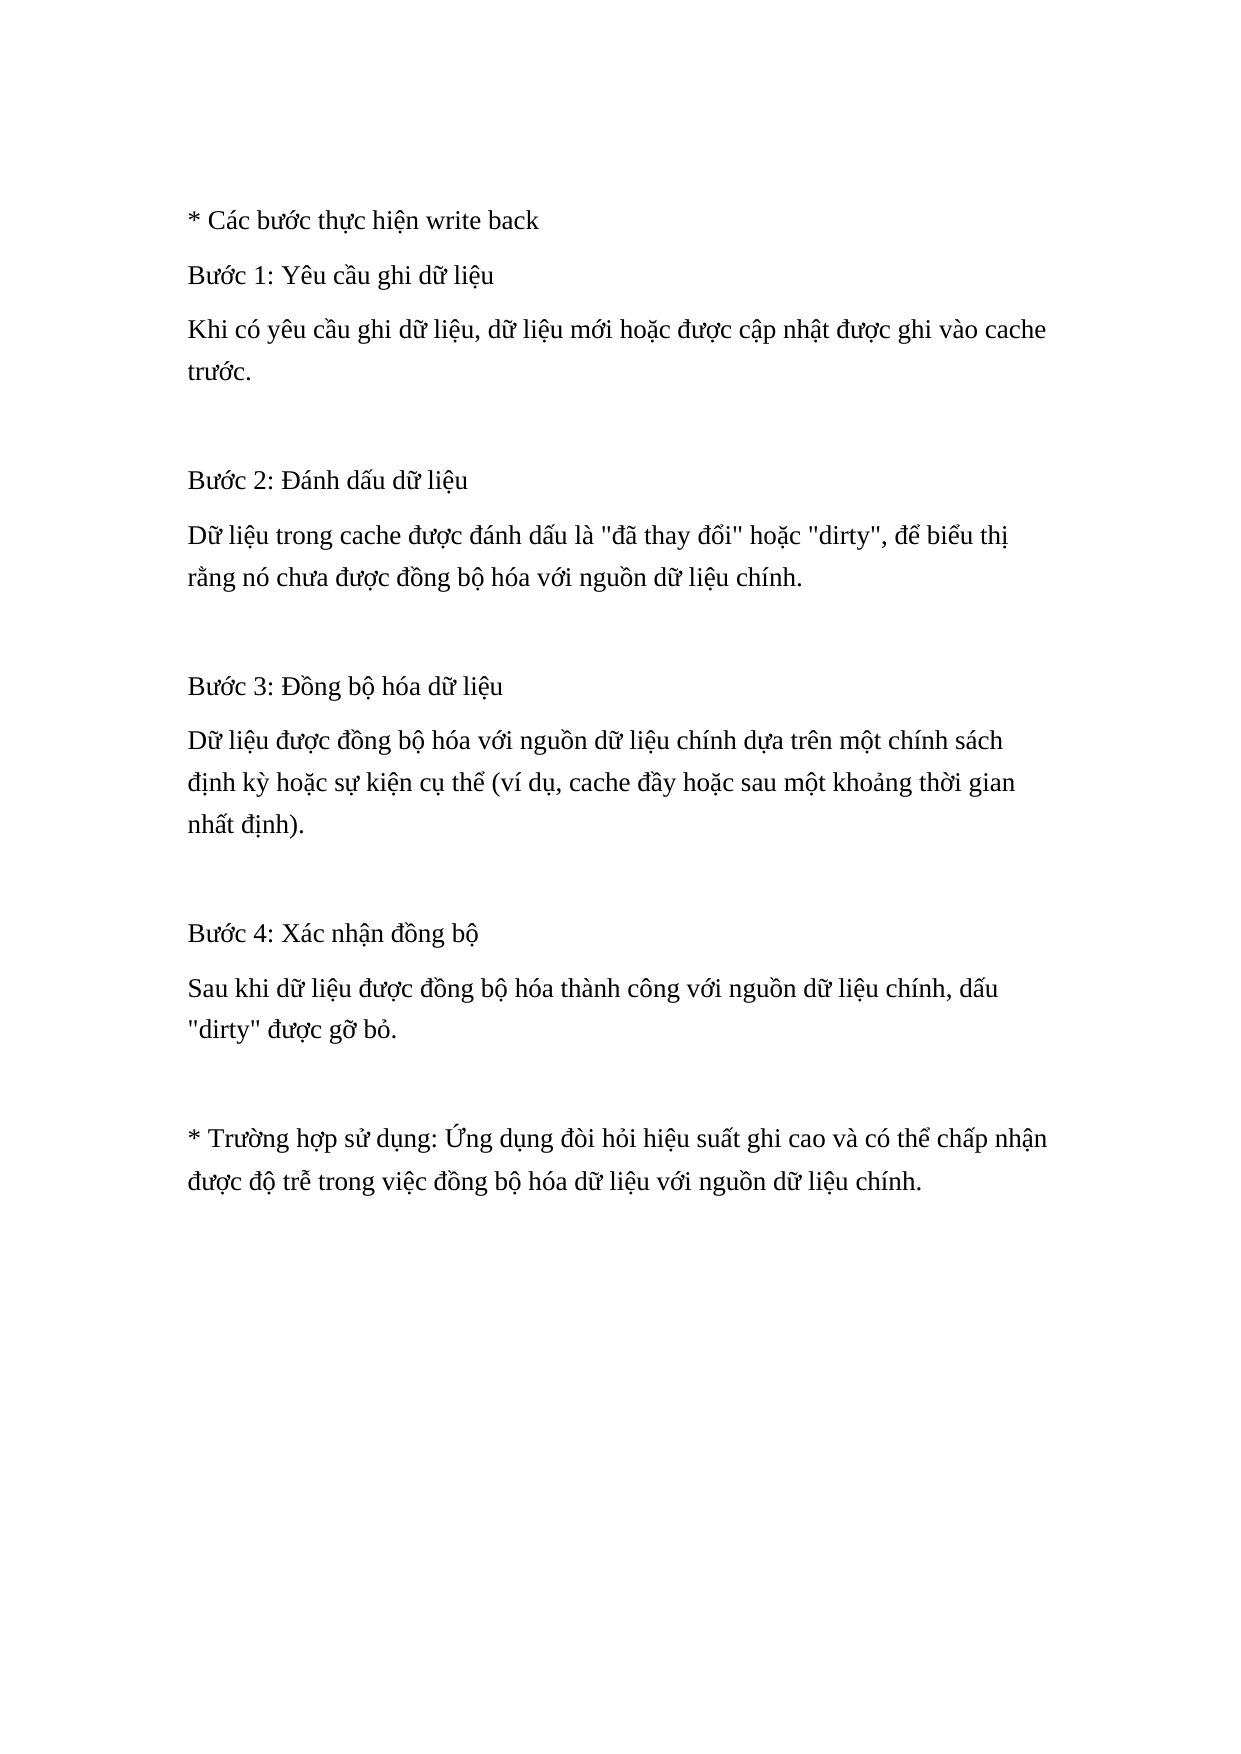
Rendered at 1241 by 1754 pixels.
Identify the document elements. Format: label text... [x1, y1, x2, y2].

list * Trường hợp sử dụng: Ứng dụng đòi hỏi hiệu suất ghi cao và có thể chấp nhận được độ trễ trong việc đồng bộ hóa dữ liệu với nguồn dữ liệu chính. [187, 1123, 1053, 1196]
list Sau khi dữ liệu được đồng bộ hóa thành công với nguồn dữ liệu chính, dấu "dirty" được gỡ bỏ. [187, 972, 1053, 1045]
list Bước 1: Yêu cầu ghi dữ liệu [187, 259, 1053, 290]
list Dữ liệu trong cache được đánh dấu là "đã thay đổi" hoặc "dirty", để biểu thị rằng nó chưa được đồng bộ hóa với nguồn dữ liệu chính. [187, 519, 1053, 592]
list Bước 3: Đồng bộ hóa dữ liệu [187, 670, 1053, 701]
list Bước 2: Đánh dấu dữ liệu [187, 464, 1053, 496]
list Khi có yêu cầu ghi dữ liệu, dữ liệu mới hoặc được cập nhật được ghi vào cache trước. [187, 313, 1053, 387]
list * Các bước thực hiện write back [187, 204, 1053, 236]
list Dữ liệu được đồng bộ hóa với nguồn dữ liệu chính dựa trên một chính sách định kỳ hoặc sự kiện cụ thể (ví dụ, cache đầy hoặc sau một khoảng thời gian nhất định). [187, 724, 1053, 839]
list Bước 4: Xác nhận đồng bộ [187, 917, 1053, 948]
